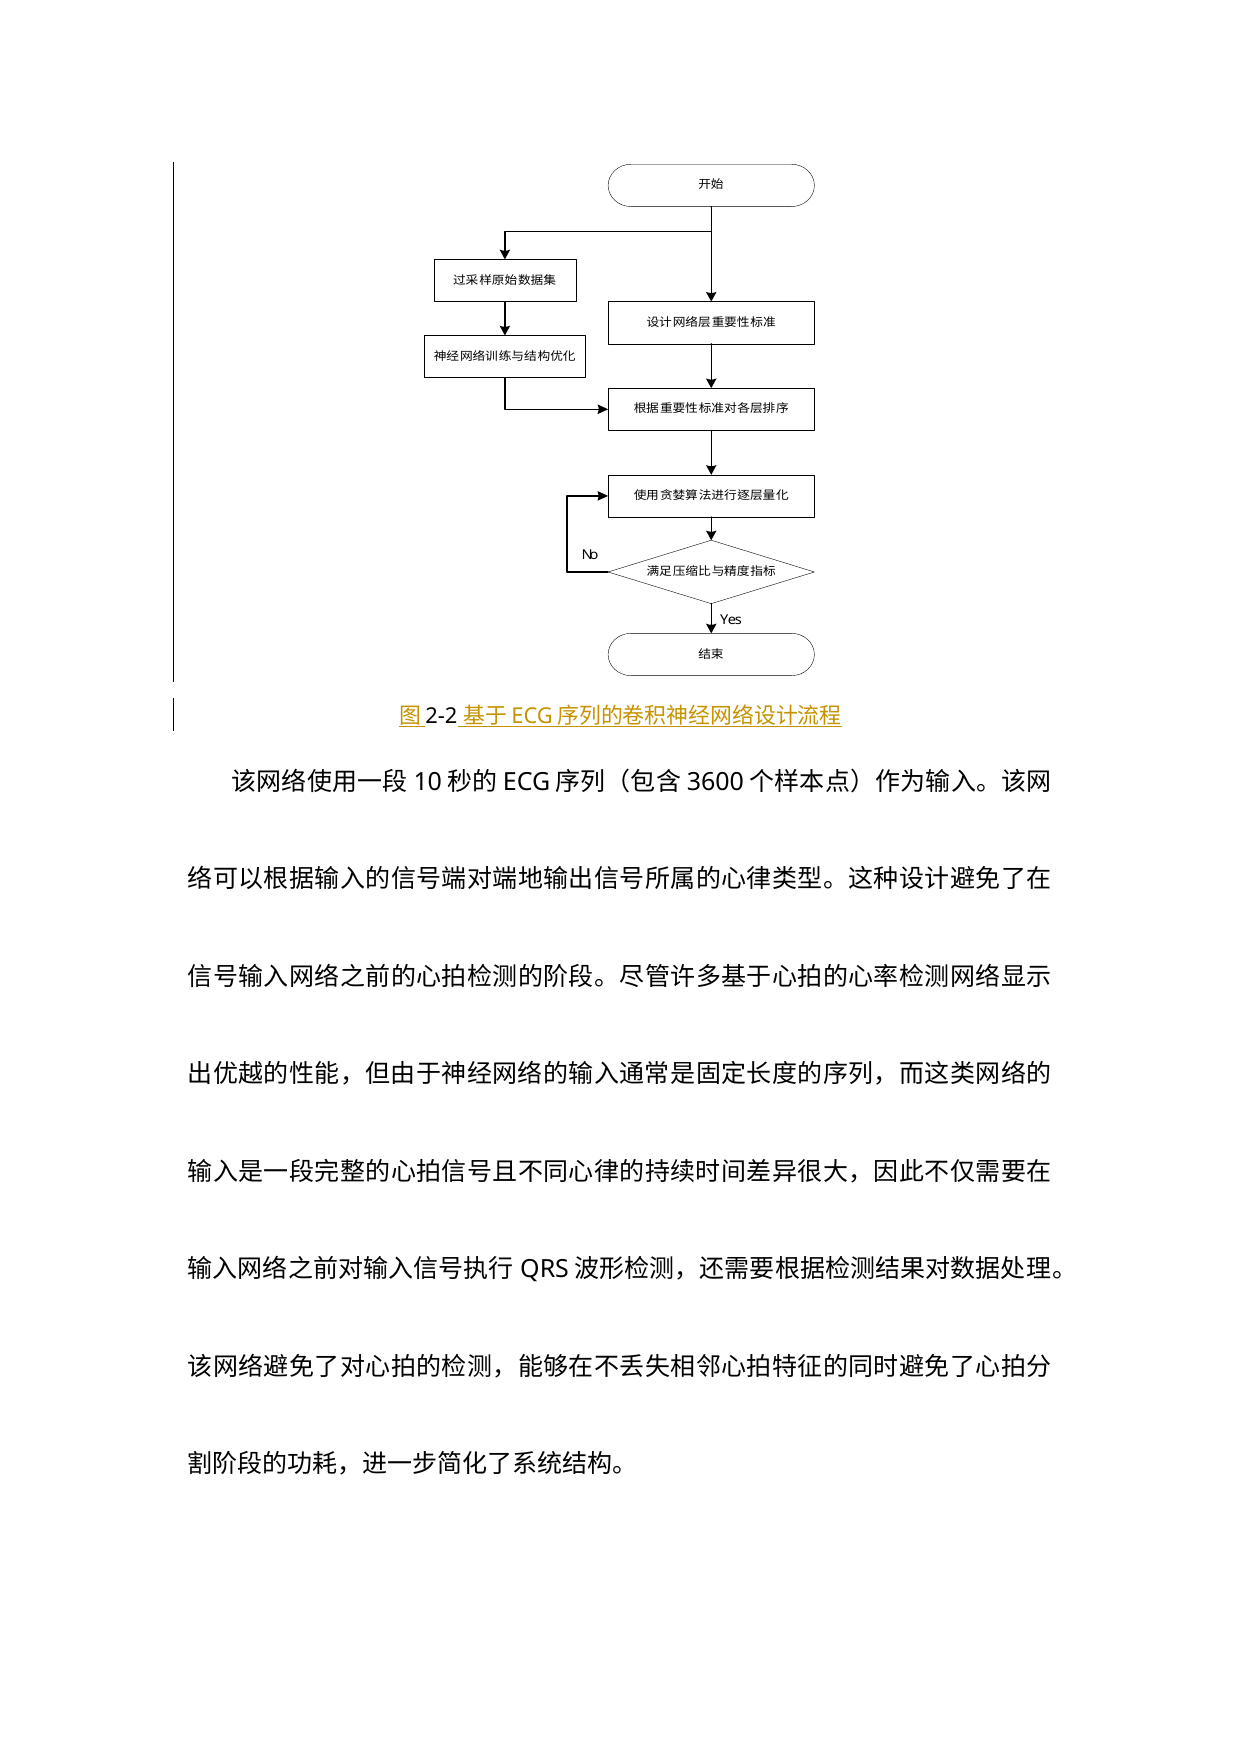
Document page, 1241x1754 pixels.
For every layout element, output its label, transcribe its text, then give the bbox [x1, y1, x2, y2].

text 2-2 [187, 698, 1053, 731]
text 该网络使用一段10秒的ECG序列（包含3600个样本点）作为输入。该网络可以根据输入的信号端对端地输出信号所属的心律类型。这种设计避免了在信号输入网络之前的心拍检测的阶段。尽管许多基于心拍的心率检测网络显示出优越的性能，但由于神经网络的输入通常是固定长度的序列，而这类网络的输入是一段完整的心拍信号且不同心律的持续时间差异很大，因此不仅需要在输入网络之前对输入信号执行QRS波形检测，还需要根据检测结果对数据处理。该网络避免了对心拍的检测，能够在不丢失相邻心拍特征的同时避免了心拍分割阶段的功耗，进一步简化了系统结构。 [187, 747, 1053, 1494]
